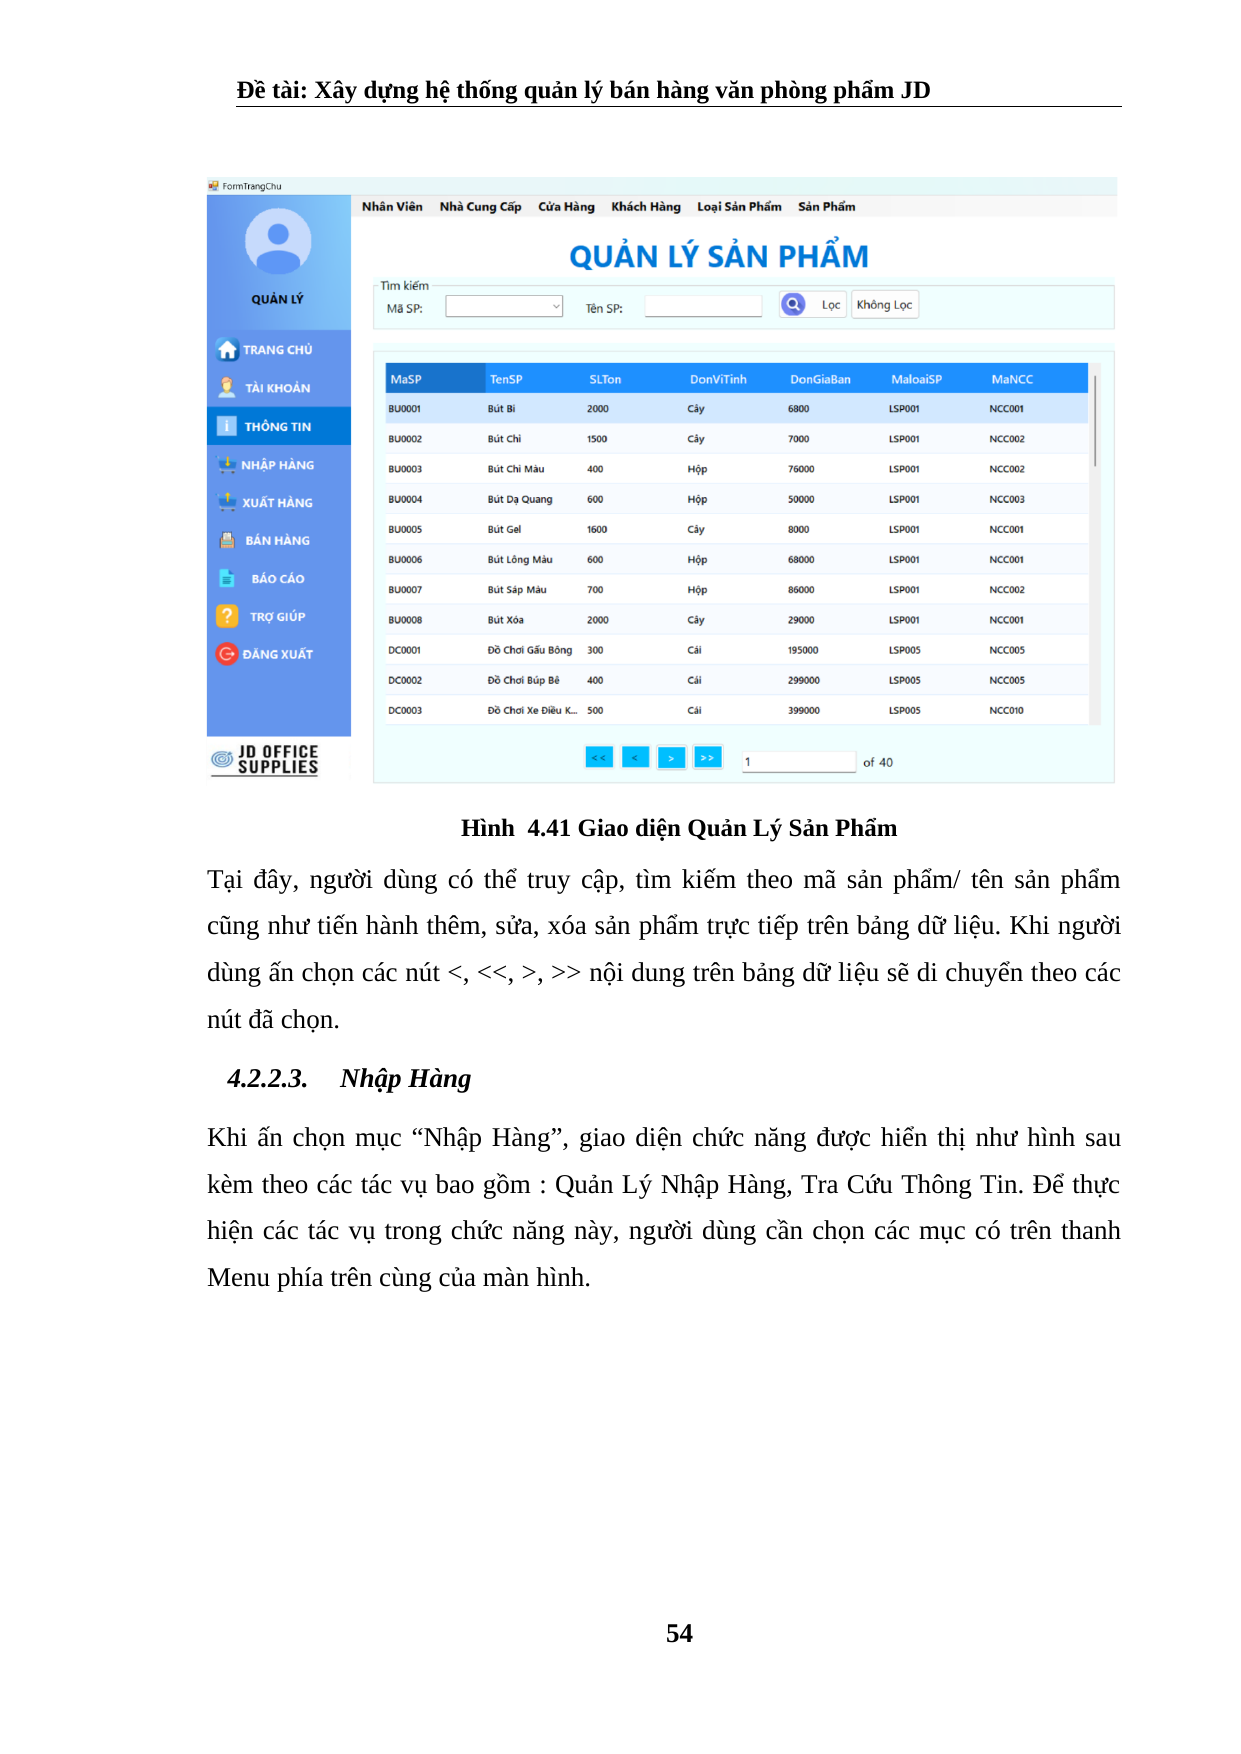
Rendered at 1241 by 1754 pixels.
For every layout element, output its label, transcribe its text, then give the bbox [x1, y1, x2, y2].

picture [206, 177, 1118, 786]
subtitle Nhập Hàng [227, 1062, 1122, 1093]
text Khi ấn chọn mục “Nhập Hàng”, giao diện chức năng được hiển thị như hình sau kèm theo các tác vụ bao gồm : Quản Lý Nhập Hàng, Tra Cứu Thông Tin. Để thực hiện các tác vụ trong chức năng này, người dùng cần chọn các mục có trên thanh Menu phía trên cùng của màn hình. [207, 1121, 1122, 1292]
text Tại đây, người dùng có thể truy cập, tìm kiếm theo mã sản phẩm/ tên sản phẩm cũng như tiến hành thêm, sửa, xóa sản phẩm trực tiếp trên bảng dữ liệu. Khi người dùng ấn chọn các nút <, <<, >, >> nội dung trên bảng dữ liệu sẽ di chuyển theo các nút đã chọn. [207, 863, 1122, 1034]
